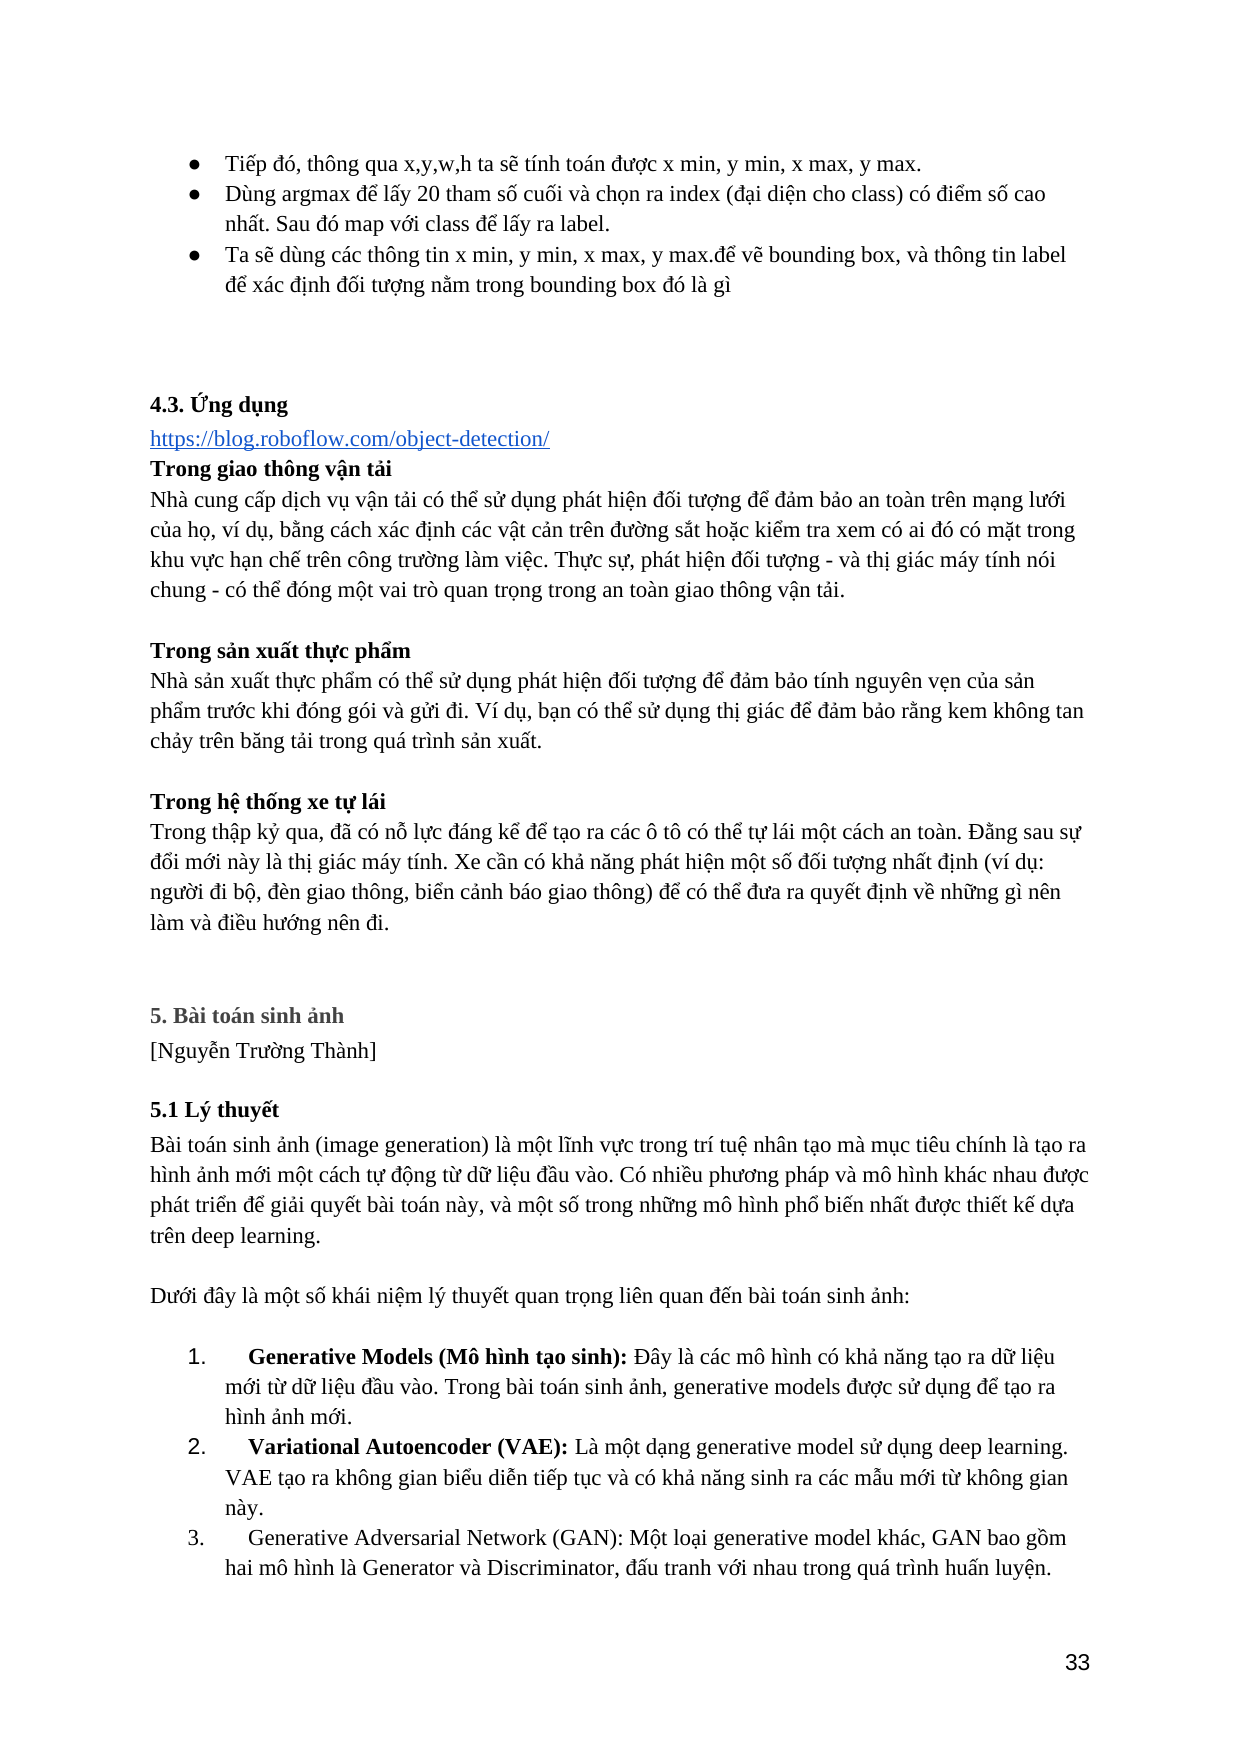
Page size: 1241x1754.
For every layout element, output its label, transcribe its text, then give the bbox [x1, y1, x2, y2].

list Variational Autoencoder (VAE): Là một dạng generative model sử dụng deep learning. VAE tạo ra không gian biểu diễn tiếp tục và có khả năng sinh ra các mẫu mới từ không gian này. [187, 1433, 1090, 1520]
text Trong sản xuất thực phẩm [150, 637, 1090, 663]
text [Nguyễn Trường Thành] [150, 1037, 1090, 1063]
text Trong thập kỷ qua, đã có nỗ lực đáng kể để tạo ra các ô tô có thể tự lái một cách an toàn. Đằng sau sự đổi mới này là thị giác máy tính. Xe cần có khả năng phát hiện một số đối tượng nhất định (ví dụ: người đi bộ, đèn giao thông, biển cảnh báo giao thông) để có thể đưa ra quyết định về những gì nên làm và điều hướng nên đi. [150, 818, 1090, 935]
text Bài toán sinh ảnh (image generation) là một lĩnh vực trong trí tuệ nhân tạo mà mục tiêu chính là tạo ra hình ảnh mới một cách tự động từ dữ liệu đầu vào. Có nhiều phương pháp và mô hình khác nhau được phát triển để giải quyết bài toán này, và một số trong những mô hình phổ biến nhất được thiết kế dựa trên deep learning. [150, 1131, 1090, 1248]
list Generative Models (Mô hình tạo sinh): Đây là các mô hình có khả năng tạo ra dữ liệu mới từ dữ liệu đầu vào. Trong bài toán sinh ảnh, generative models được sử dụng để tạo ra hình ảnh mới. [187, 1343, 1090, 1429]
subtitle 5. Bài toán sinh ảnh [150, 1002, 1090, 1029]
text https://blog.roboflow.com/object-detection/ [150, 425, 1090, 452]
list Tiếp đó, thông qua x,y,w,h ta sẽ tính toán được x min, y min, x max, y max. [187, 150, 1090, 176]
text Nhà sản xuất thực phẩm có thể sử dụng phát hiện đối tượng để đảm bảo tính nguyên vẹn của sản phẩm trước khi đóng gói và gửi đi. Ví dụ, bạn có thể sử dụng thị giác để đảm bảo rằng kem không tan chảy trên băng tải trong quá trình sản xuất. [150, 667, 1090, 754]
text Nhà cung cấp dịch vụ vận tải có thể sử dụng phát hiện đối tượng để đảm bảo an toàn trên mạng lưới của họ, ví dụ, bằng cách xác định các vật cản trên đường sắt hoặc kiểm tra xem có ai đó có mặt trong khu vực hạn chế trên công trường làm việc. Thực sự, phát hiện đối tượng - và thị giác máy tính nói chung - có thể đóng một vai trò quan trọng trong an toàn giao thông vận tải. [150, 486, 1090, 603]
subtitle 5.1 Lý thuyết [150, 1096, 1090, 1123]
list Ta sẽ dùng các thông tin x min, y min, x max, y max.để vẽ bounding box, và thông tin label để xác định đối tượng nằm trong bounding box đó là gì [187, 241, 1090, 297]
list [187, 1524, 1090, 1581]
subtitle 4.3. Ứng dụng [150, 391, 1090, 417]
text Trong hệ thống xe tự lái [150, 788, 1090, 814]
text Dưới đây là một số khái niệm lý thuyết quan trọng liên quan đến bài toán sinh ảnh: [150, 1282, 1090, 1308]
list Dùng argmax để lấy 20 tham số cuối và chọn ra index (đại diện cho class) có điểm số cao nhất. Sau đó map với class để lấy ra label. [187, 180, 1090, 237]
text Trong giao thông vận tải [150, 456, 1090, 482]
